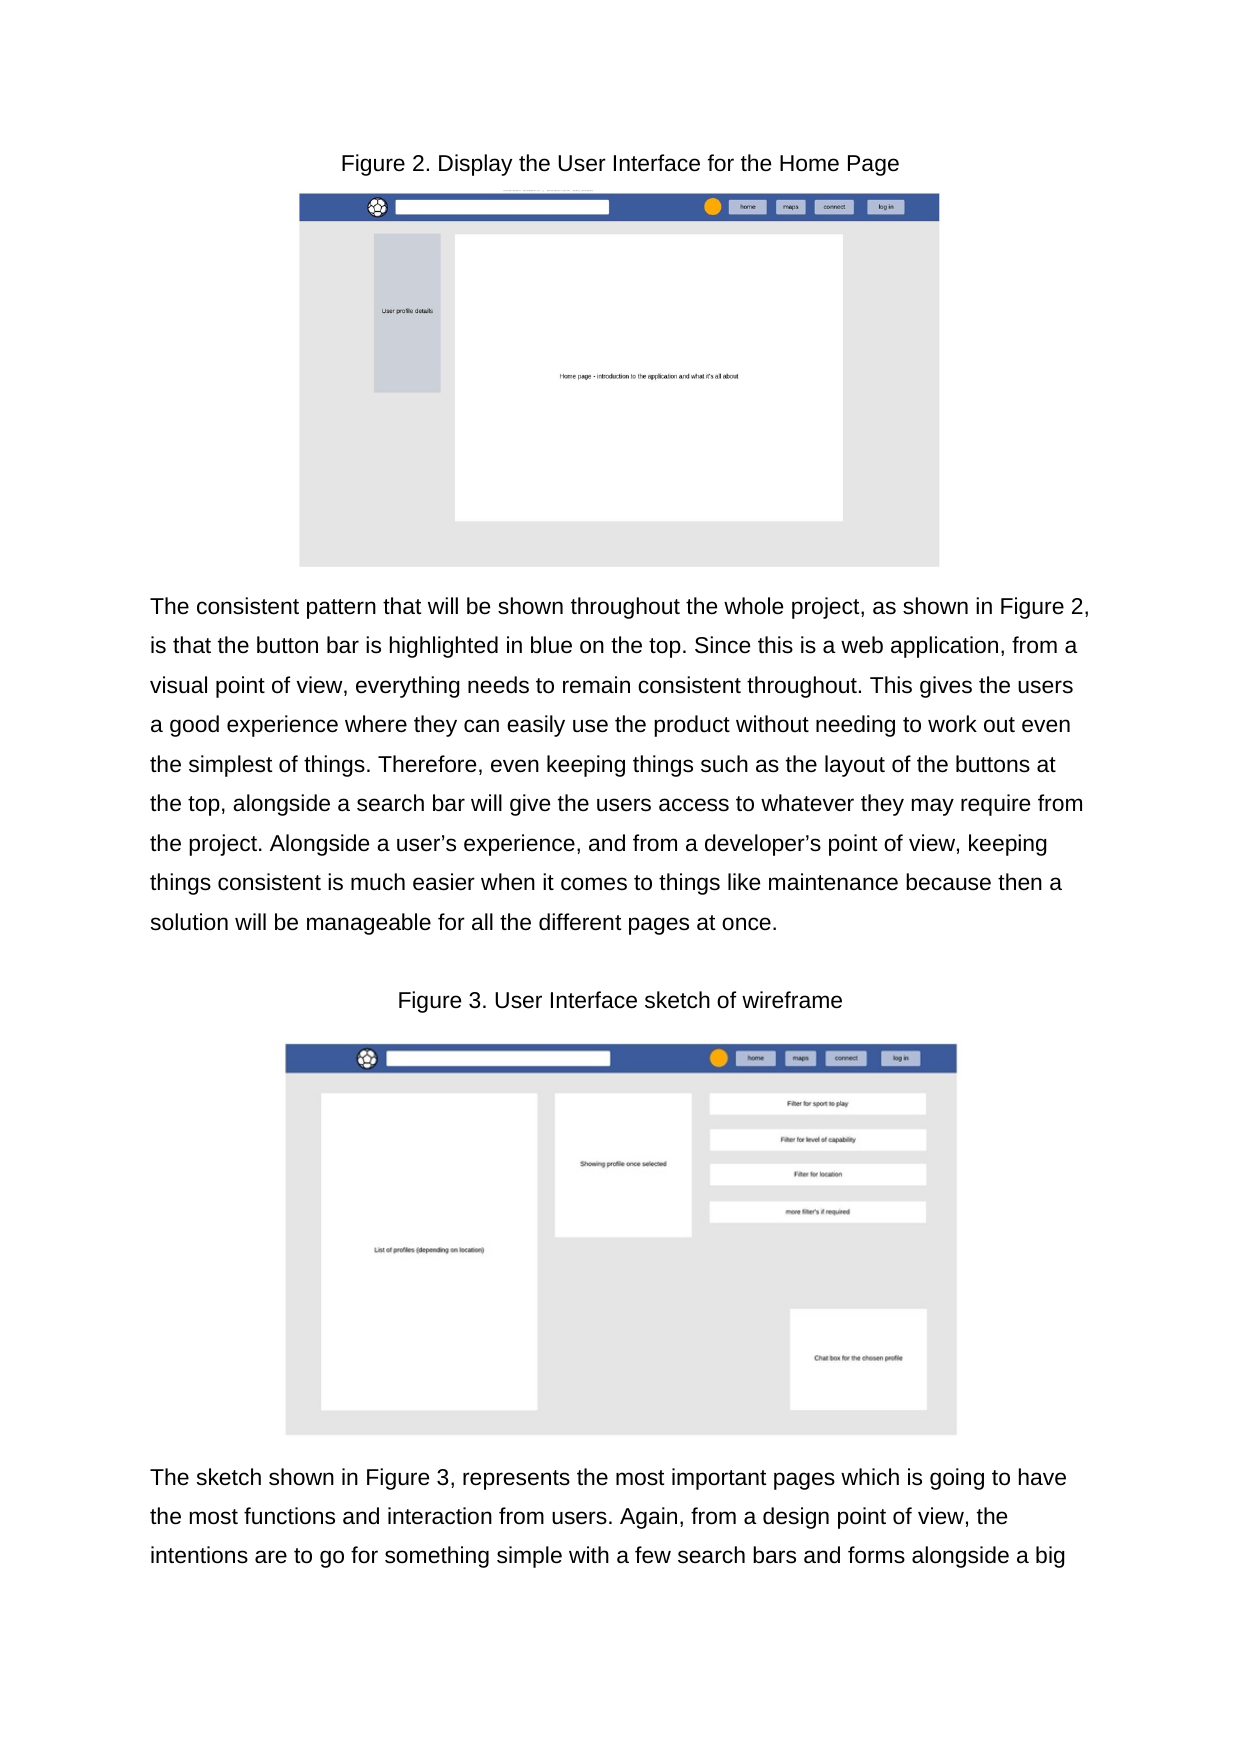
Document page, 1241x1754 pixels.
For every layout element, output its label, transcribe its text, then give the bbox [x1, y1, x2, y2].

text The consistent pattern that will be shown throughout the whole project, as shown in Figure 2, is that the button bar is highlighted in blue on the top. Since this is a web application, from a visual point of view, everything needs to remain consistent throughout. This gives the users a good experience where they can easily use the product without needing to work out even the simplest of things. Therefore, even keeping things such as the layout of the buttons at the top, alongside a search bar will give the users access to whatever they may require from the project. Alongside a user’s experience, and from a developer’s point of view, keeping things consistent is much easier when it comes to things like maintenance because then a solution will be manageable for all the different pages at once. [150, 593, 1090, 935]
picture [280, 190, 961, 579]
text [150, 1463, 1090, 1569]
picture [271, 1028, 970, 1450]
